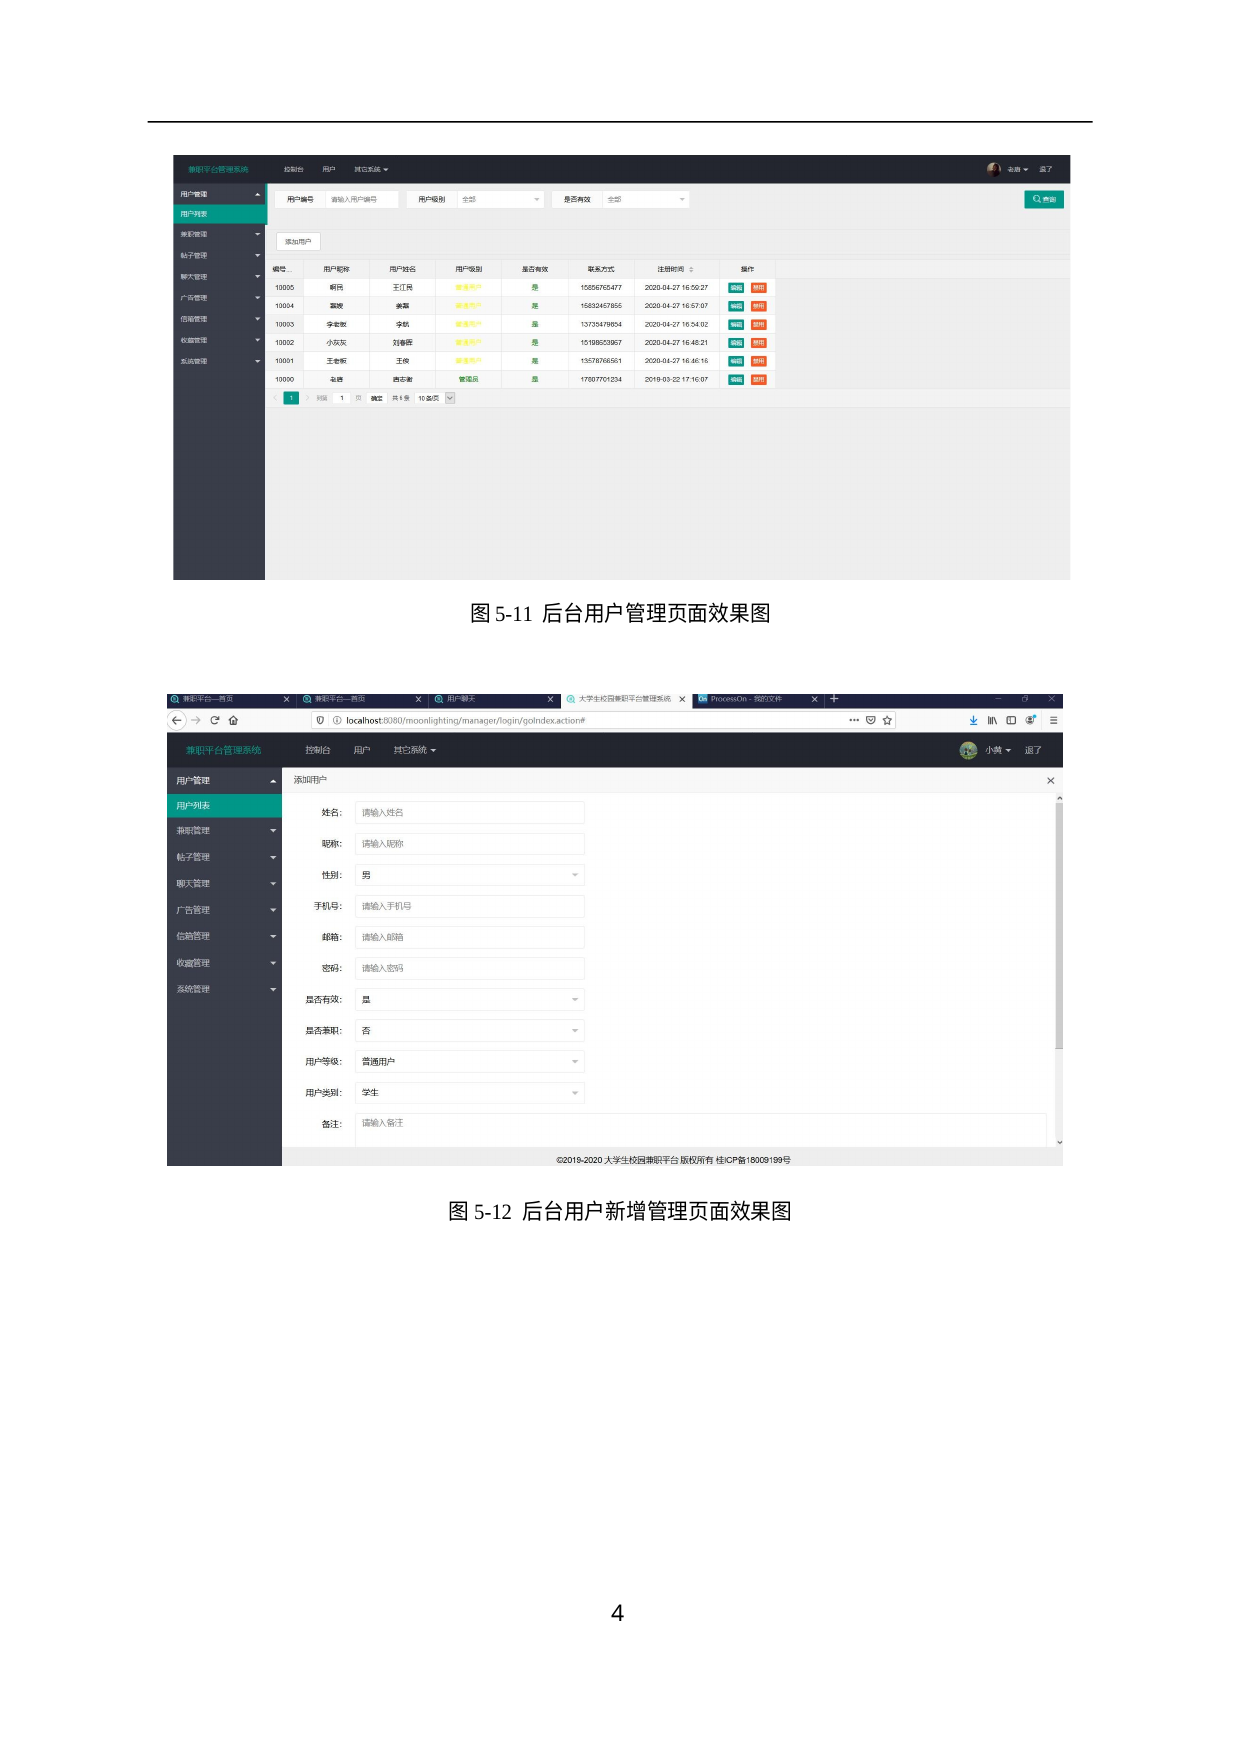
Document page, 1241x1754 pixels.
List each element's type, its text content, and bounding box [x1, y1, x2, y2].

picture [173, 155, 1071, 580]
text 图 5-11 后台用户管理页面效果图 [135, 596, 1105, 627]
text 图 5-12 后台用户新增管理页面效果图 [426, 1194, 814, 1225]
picture [167, 694, 1063, 1166]
